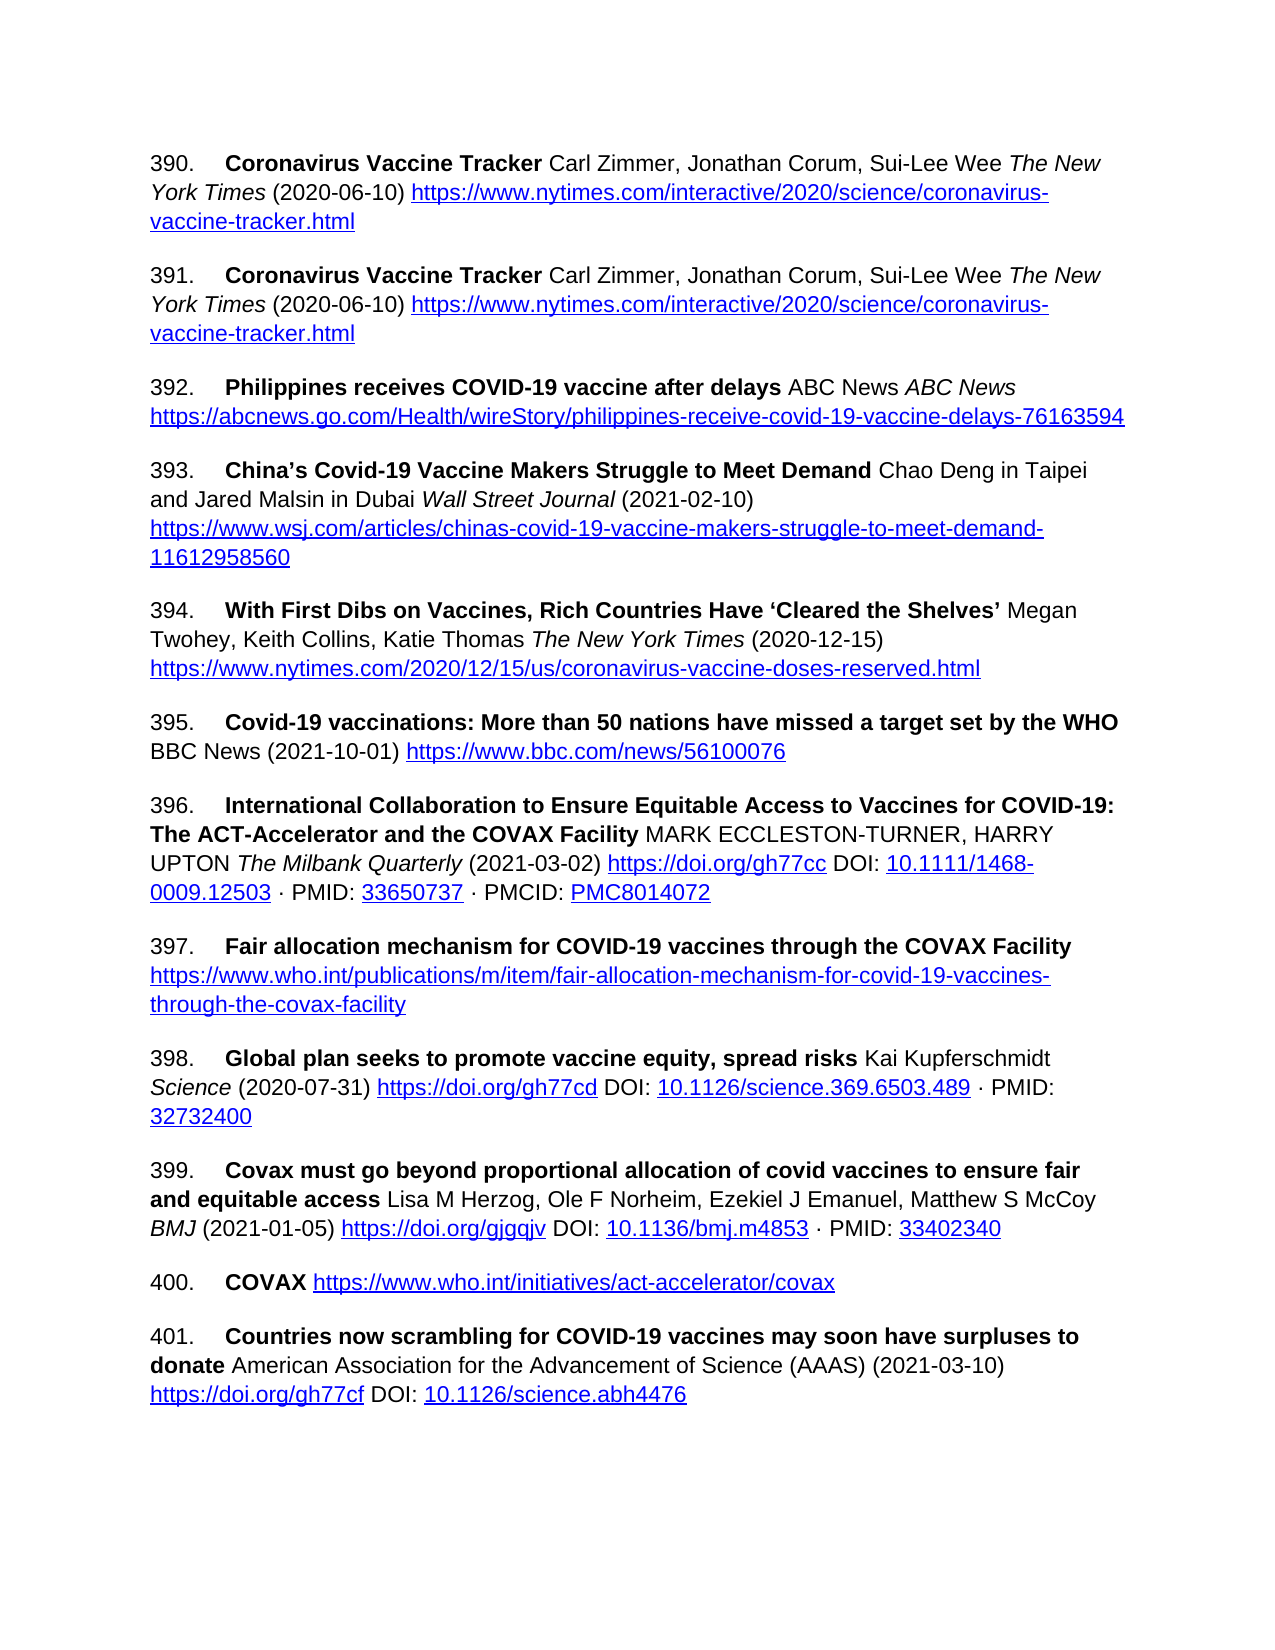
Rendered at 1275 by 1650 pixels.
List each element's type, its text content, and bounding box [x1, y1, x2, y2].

text 400. COVAX https://www.who.int/initiatives/act-accelerator/covax [150, 1269, 1125, 1295]
text 398. Global plan seeks to promote vaccine equity, spread risks Kai Kupferschmidt Science (2020-07-31) https://doi.org/gh77cd DOI: 10.1126/science.369.6503.489 · PMID: 32732400 [150, 1045, 1125, 1129]
text 399. Covax must go beyond proportional allocation of covid vaccines to ensure fair and equitable access Lisa M Herzog, Ole F Norheim, Ezekiel J Emanuel, Matthew S McCoy BMJ (2021-01-05) https://doi.org/gjgqjv DOI: 10.1136/bmj.m4853 · PMID: 33402340 [150, 1157, 1125, 1241]
text 396. International Collaboration to Ensure Equitable Access to Vaccines for COVID‐19: The ACT‐Accelerator and the COVAX Facility MARK ECCLESTON‐TURNER, HARRY UPTON The Milbank Quarterly (2021-03-02) https://doi.org/gh77cc DOI: 10.1111/1468-0009.12503 · PMID: 33650737 · PMCID: PMC8014072 [150, 792, 1125, 906]
text 395. Covid-19 vaccinations: More than 50 nations have missed a target set by the WHO BBC News (2021-10-01) https://www.bbc.com/news/56100076 [150, 709, 1125, 765]
text 393. China’s Covid-19 Vaccine Makers Struggle to Meet Demand Chao Deng in Taipei and Jared Malsin in Dubai Wall Street Journal (2021-02-10) https://www.wsj.com/articles/chinas-covid-19-vaccine-makers-struggle-to-meet-demand-11612958560 [150, 457, 1125, 570]
text 397. Fair allocation mechanism for COVID-19 vaccines through the COVAX Facility https://www.who.int/publications/m/item/fair-allocation-mechanism-for-covid-19-vaccines-through-the-covax-facility [150, 933, 1125, 1017]
text 390. Coronavirus Vaccine Tracker Carl Zimmer, Jonathan Corum, Sui-Lee Wee The New York Times (2020-06-10) https://www.nytimes.com/interactive/2020/science/coronavirus-vaccine-tracker.html [150, 150, 1125, 234]
text 392. Philippines receives COVID-19 vaccine after delays ABC News ABC News https://abcnews.go.com/Health/wireStory/philippines-receive-covid-19-vaccine-delays-76163594 [150, 374, 1125, 425]
text 391. Coronavirus Vaccine Tracker Carl Zimmer, Jonathan Corum, Sui-Lee Wee The New York Times (2020-06-10) https://www.nytimes.com/interactive/2020/science/coronavirus-vaccine-tracker.html [150, 262, 1125, 346]
text 401. Countries now scrambling for COVID-19 vaccines may soon have surpluses to donate American Association for the Advancement of Science (AAAS) (2021-03-10) https://doi.org/gh77cf DOI: 10.1126/science.abh4476 [150, 1323, 1125, 1407]
text 394. With First Dibs on Vaccines, Rich Countries Have ‘Cleared the Shelves’ Megan Twohey, Keith Collins, Katie Thomas The New York Times (2020-12-15) https://www.nytimes.com/2020/12/15/us/coronavirus-vaccine-doses-reserved.html [150, 597, 1125, 682]
